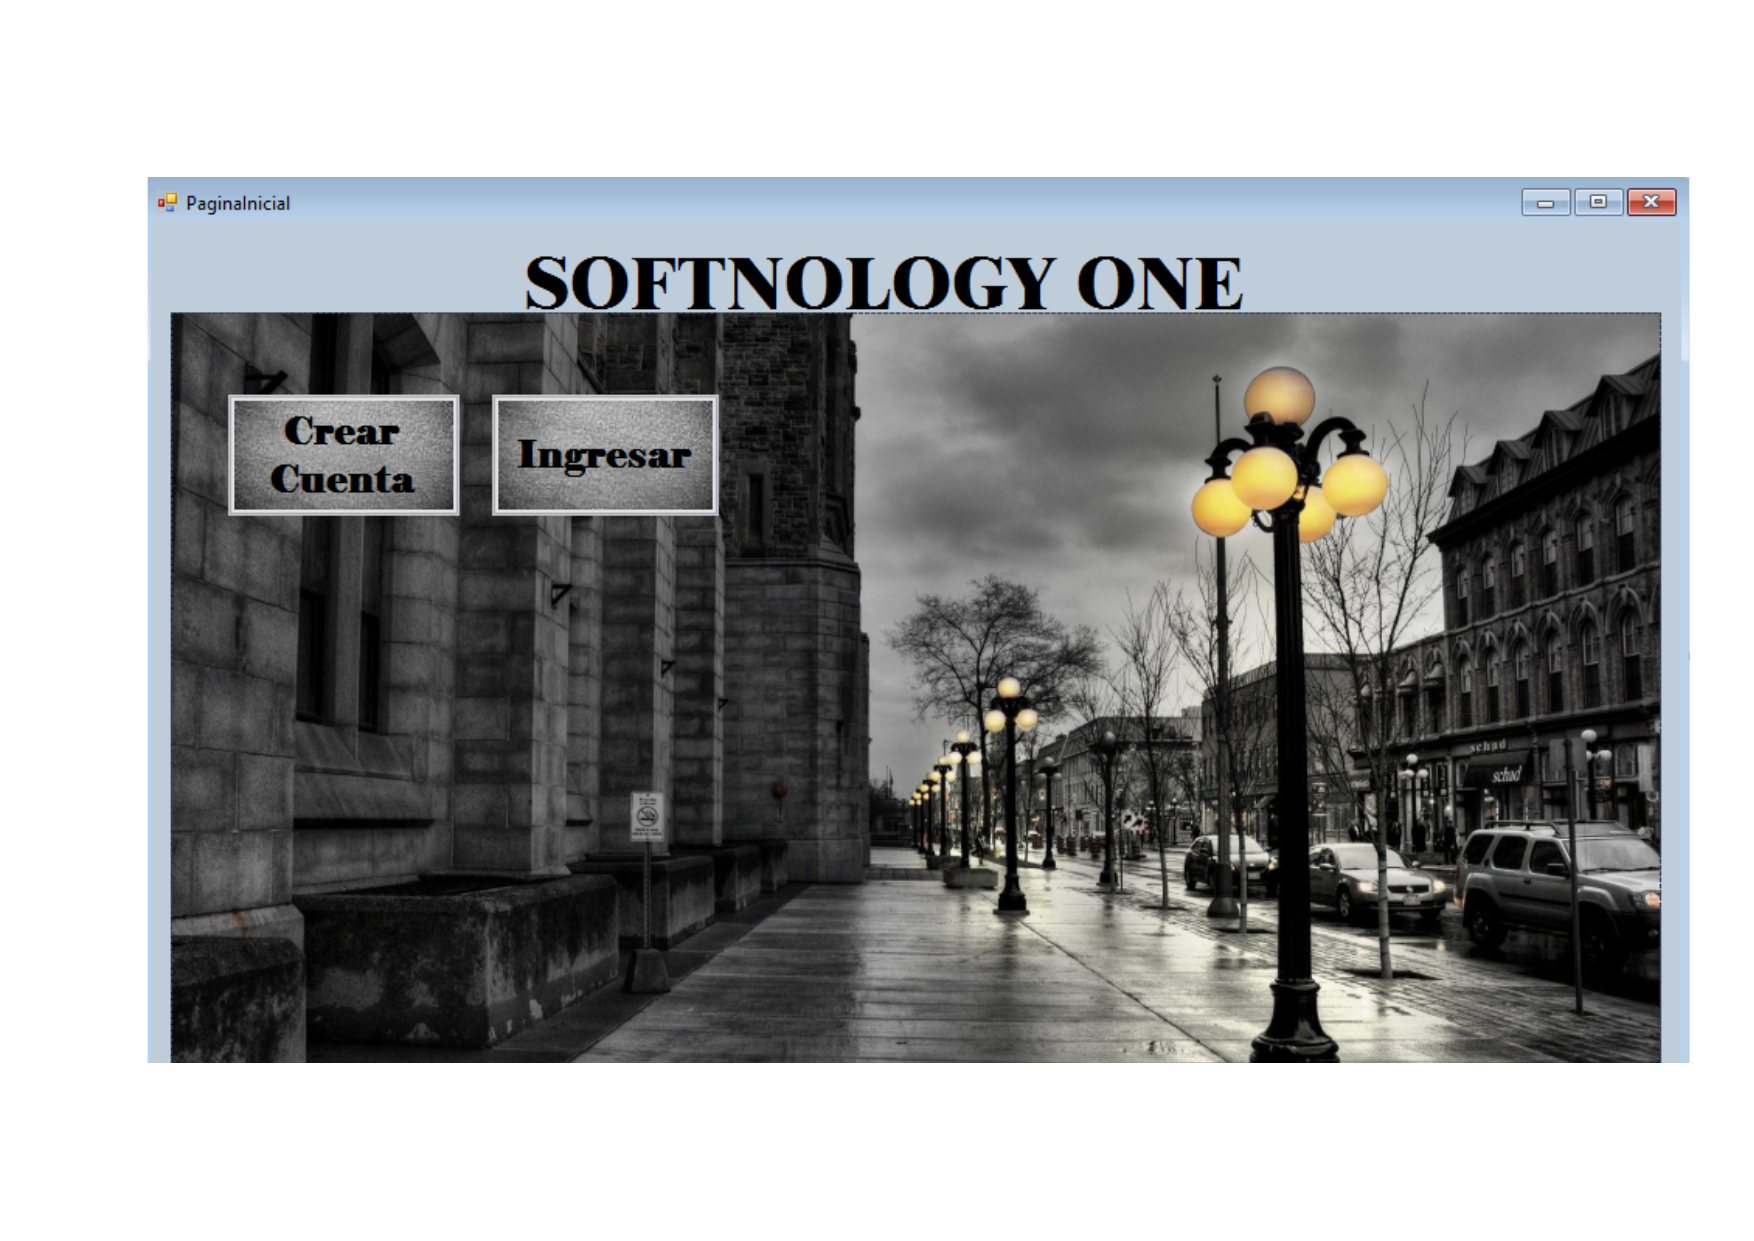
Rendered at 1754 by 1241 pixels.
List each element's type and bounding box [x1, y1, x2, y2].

picture [147, 177, 1690, 1063]
